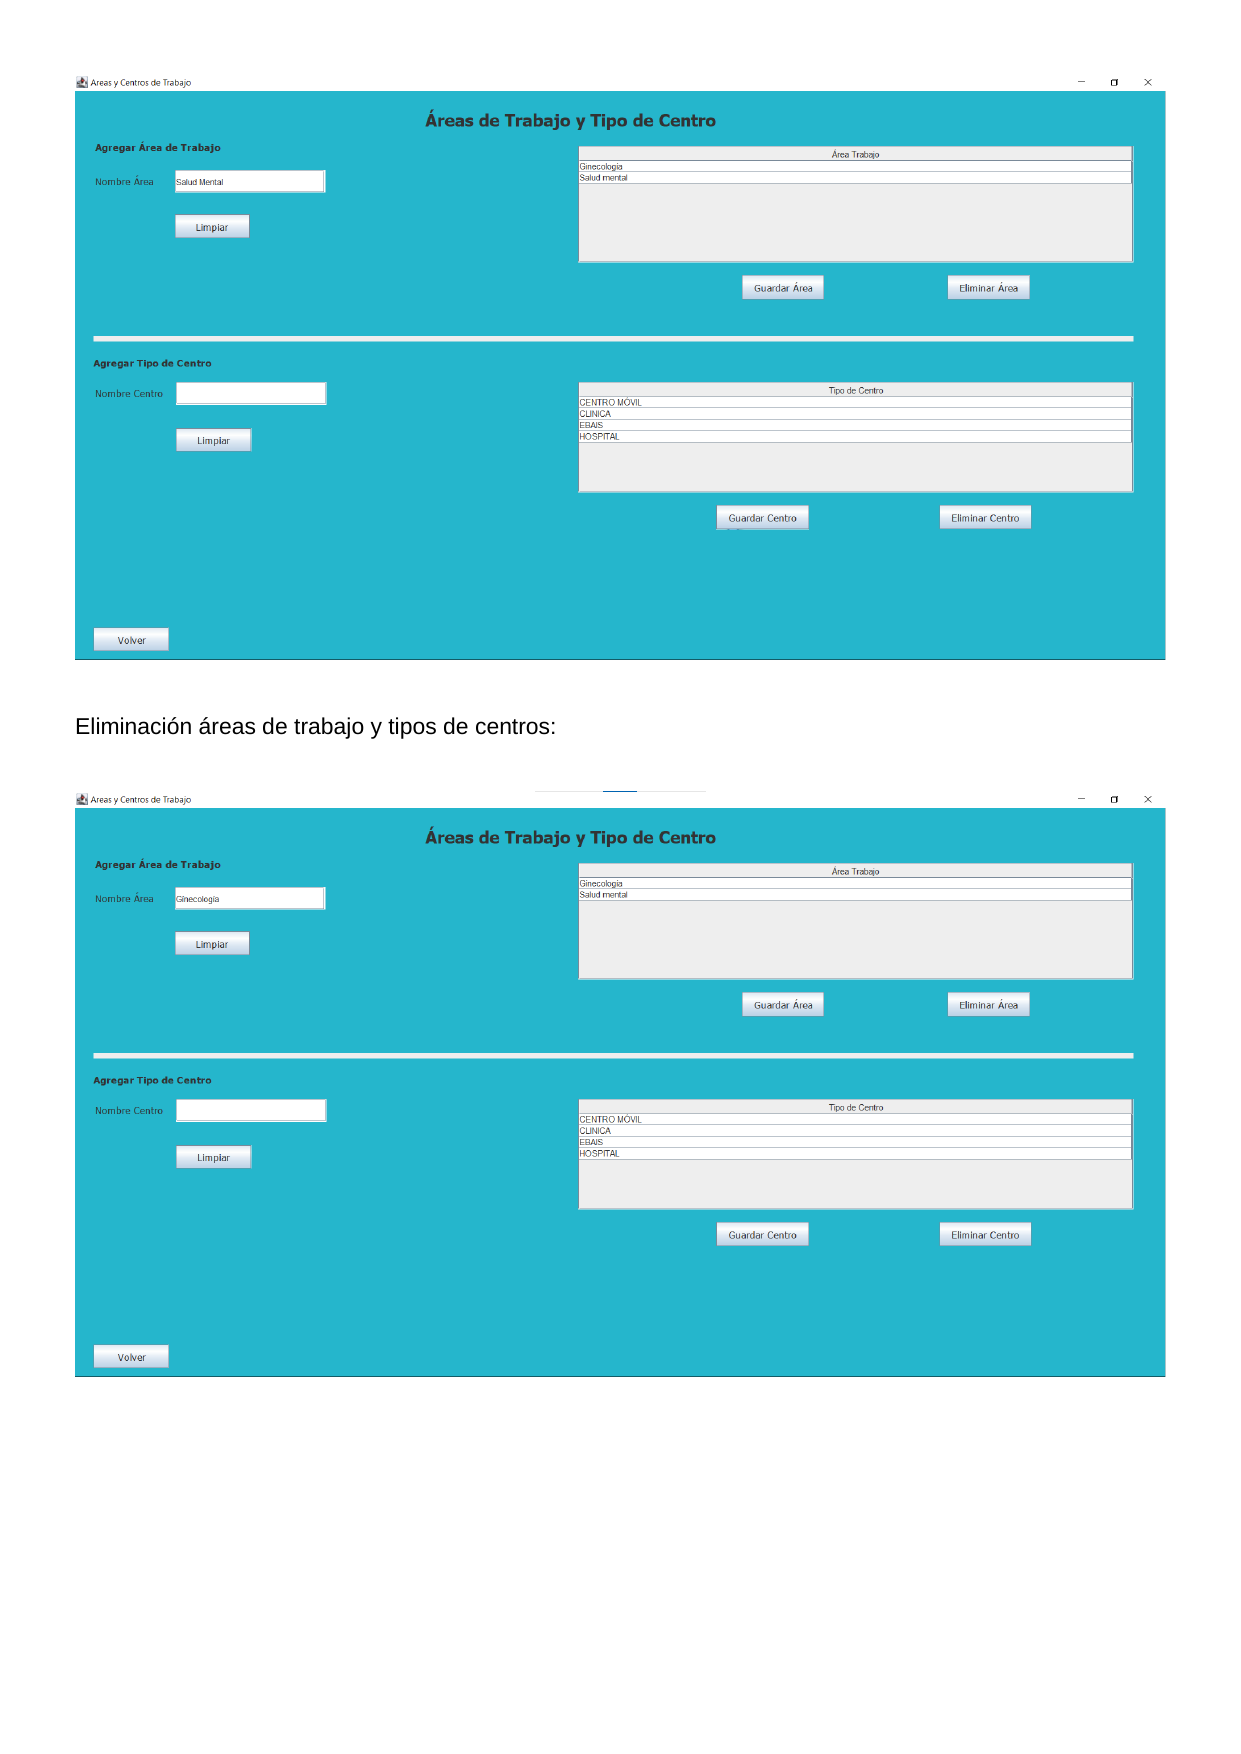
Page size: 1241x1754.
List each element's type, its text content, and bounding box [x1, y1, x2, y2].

text Eliminación áreas de trabajo y tipos de centros: [75, 713, 1165, 739]
picture [75, 75, 1166, 660]
picture [75, 791, 1166, 1377]
